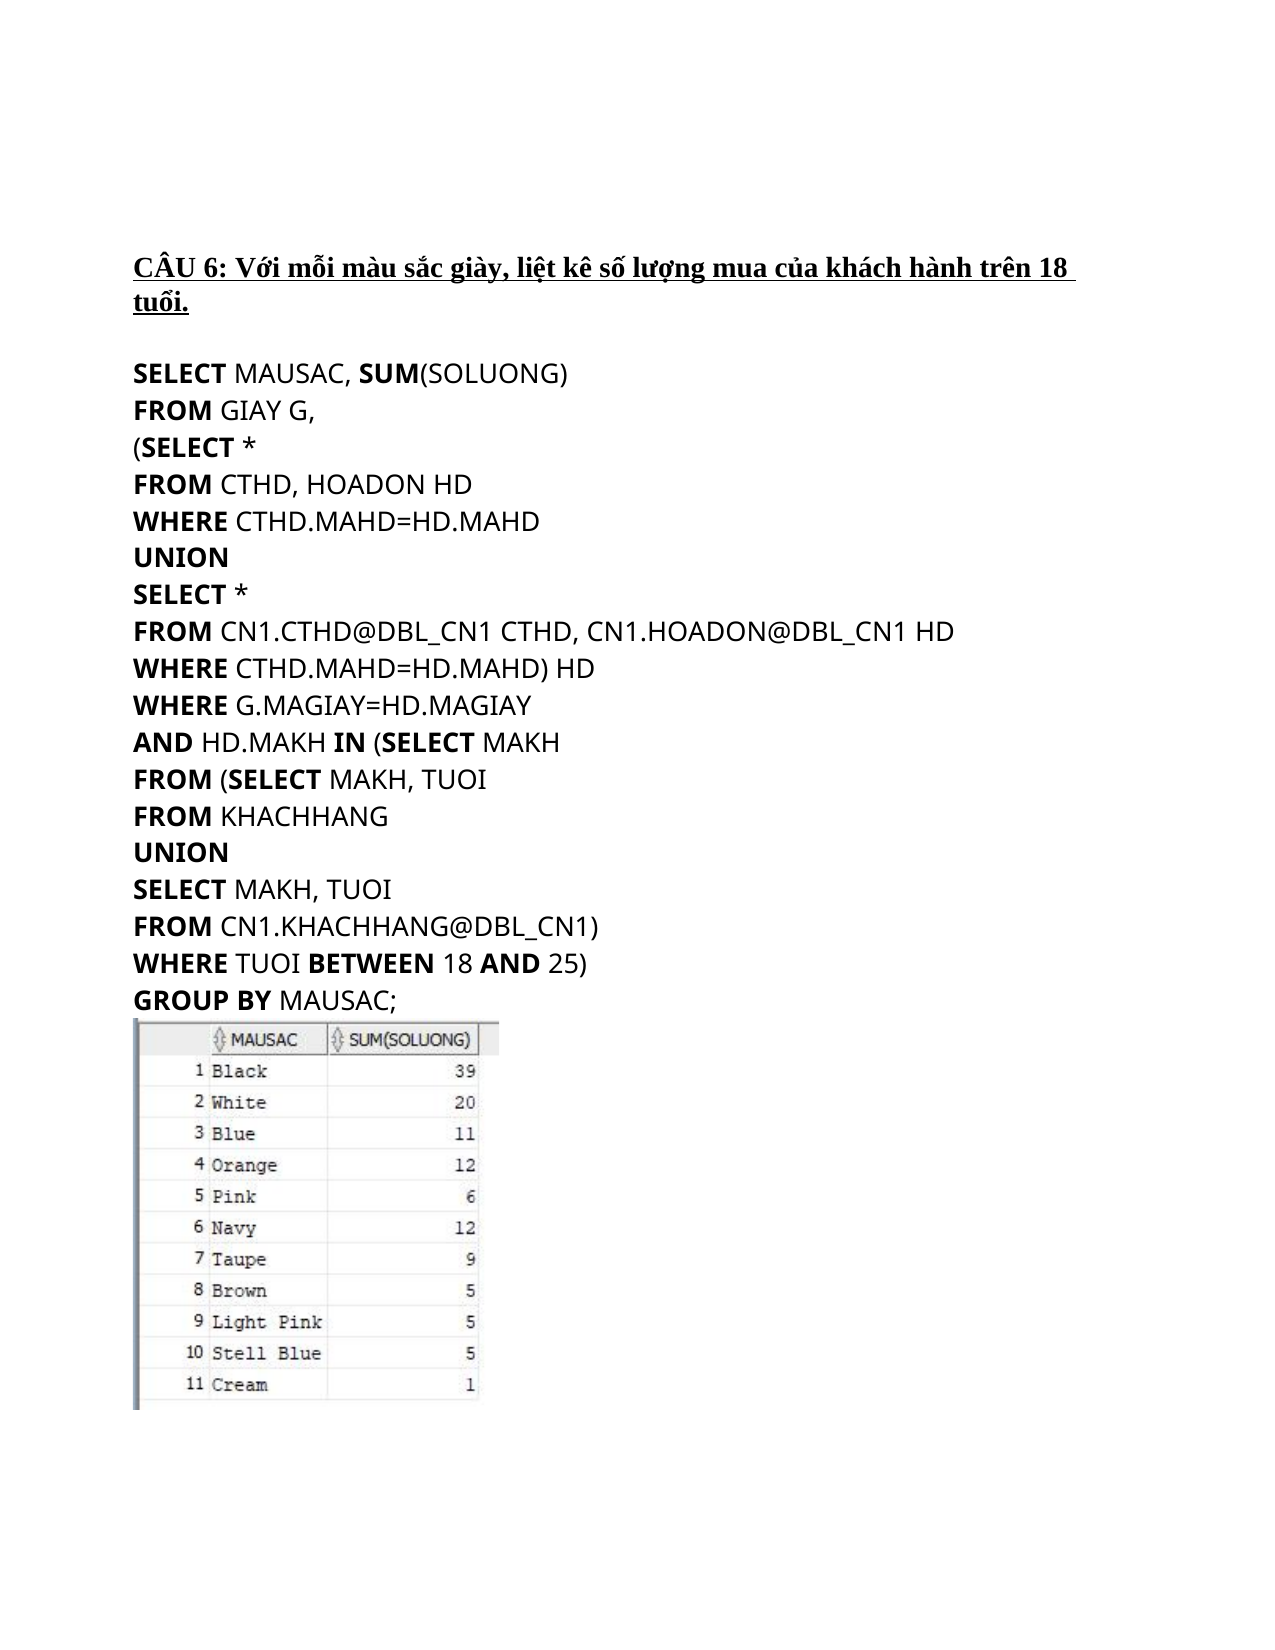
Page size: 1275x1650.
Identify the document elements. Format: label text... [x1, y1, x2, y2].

picture [132, 1018, 500, 1410]
text SELECT MAUSAC, SUM(SOLUONG) FROM GIAY G, (SELECT * FROM CTHD, HOADON HD WHERE CTHD.MAHD=HD.MAHD UNION SELECT * FROM CN1.CTHD@DBL_CN1 CTHD, CN1.HOADON@DBL_CN1 HD WHERE CTHD.MAHD=HD.MAHD) HD WHERE G.MAGIAY=HD.MAGIAY AND HD.MAKH IN (SELECT MAKH FROM (SELECT MAKH, TUOI FROM KHACHHANG UNION SELECT MAKH, TUOI FROM CN1.KHACHHANG@DBL_CN1) WHERE TUOI BETWEEN 18 AND 25) GROUP BY MAUSAC; [133, 354, 1125, 1018]
text CÂU 6: Với mỗi màu sắc giày, liệt kê số lượng mua của khách hành trên 18 tuổi. [133, 251, 1125, 318]
